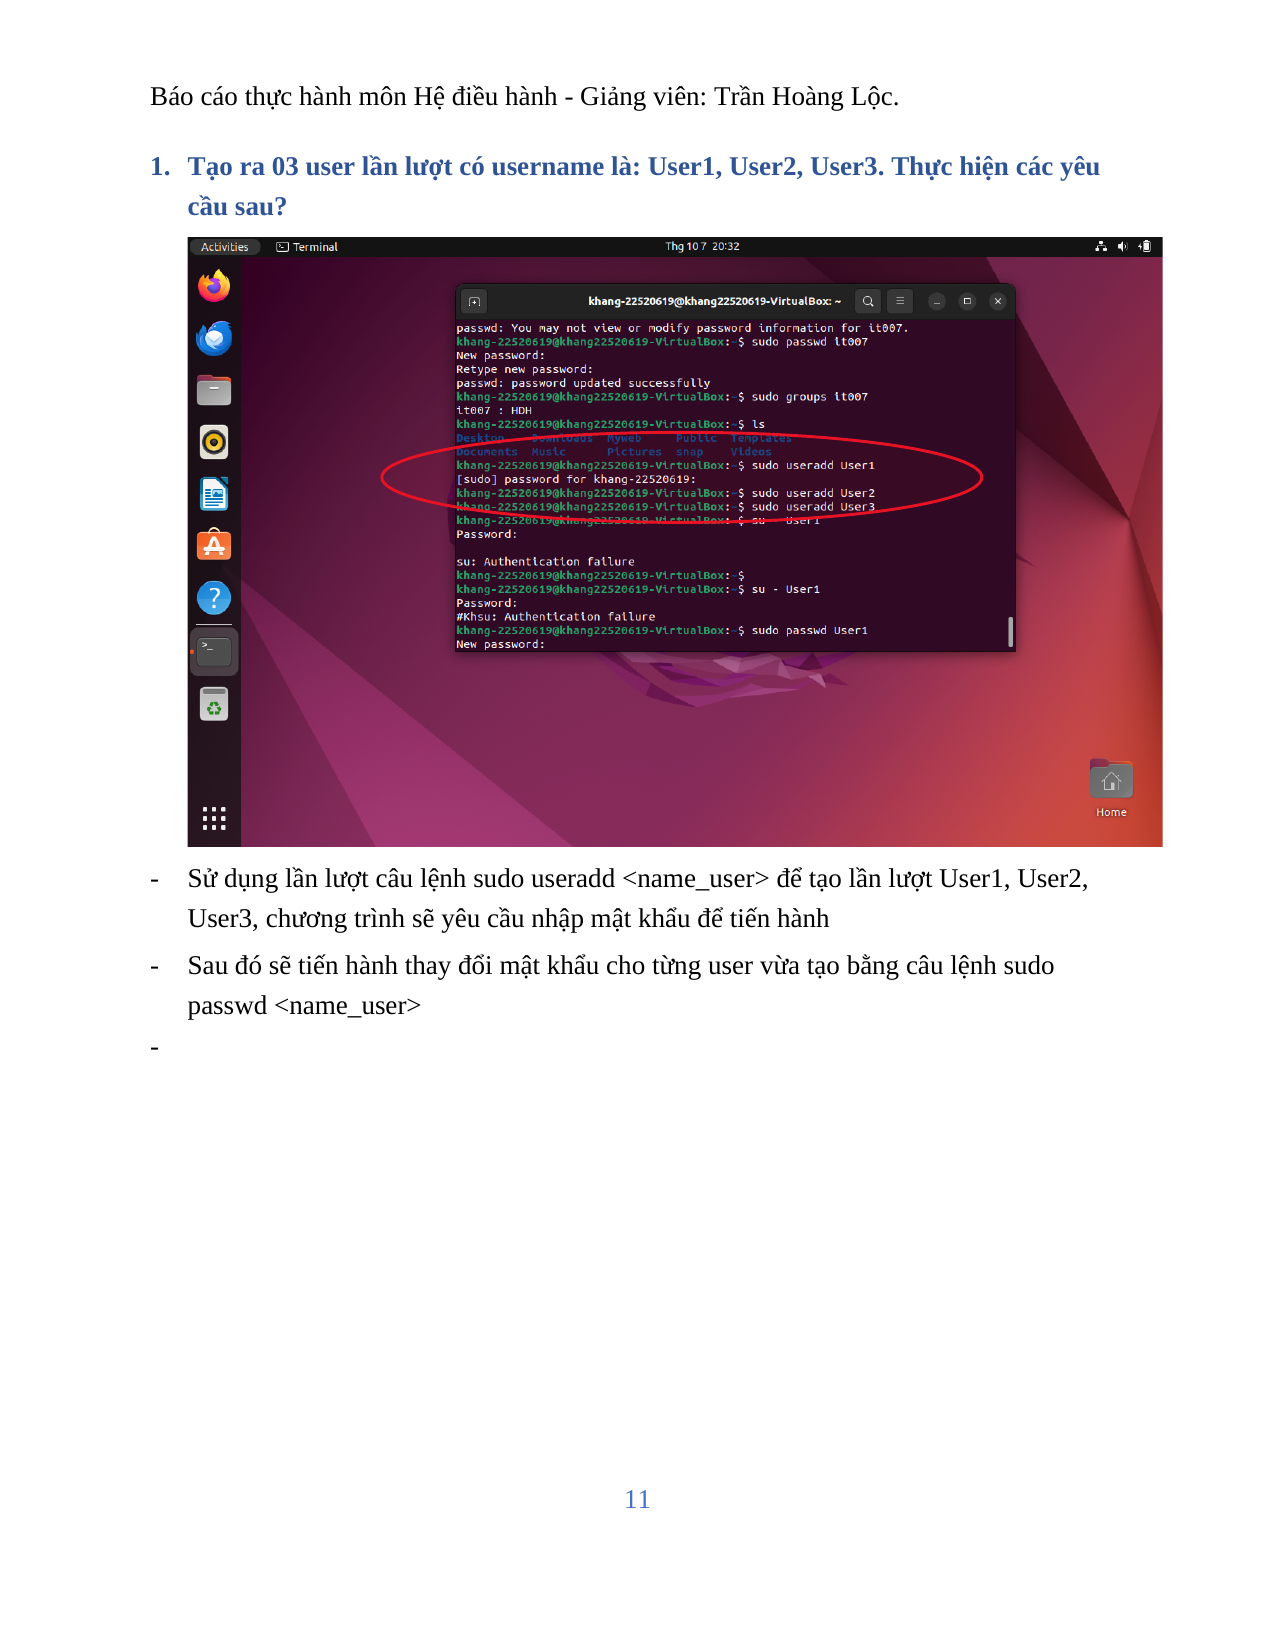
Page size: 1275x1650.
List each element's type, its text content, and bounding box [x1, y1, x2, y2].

list Sau đó sẽ tiến hành thay đổi mật khẩu cho từng user vừa tạo bằng câu lệnh sudo passwd <name_user> [150, 949, 1125, 1021]
subtitle Tạo ra 03 user lần lượt có username là: User1, User2, User3. Thực hiện các yêu cầu sau? [150, 150, 1125, 222]
subtitle Sử dụng lần lượt câu lệnh sudo useradd <name_user> để tạo lần lượt User1, User2, User3, chương trình sẽ yêu cầu nhập mật khẩu để tiến hành [150, 862, 1125, 933]
picture [187, 237, 1163, 847]
